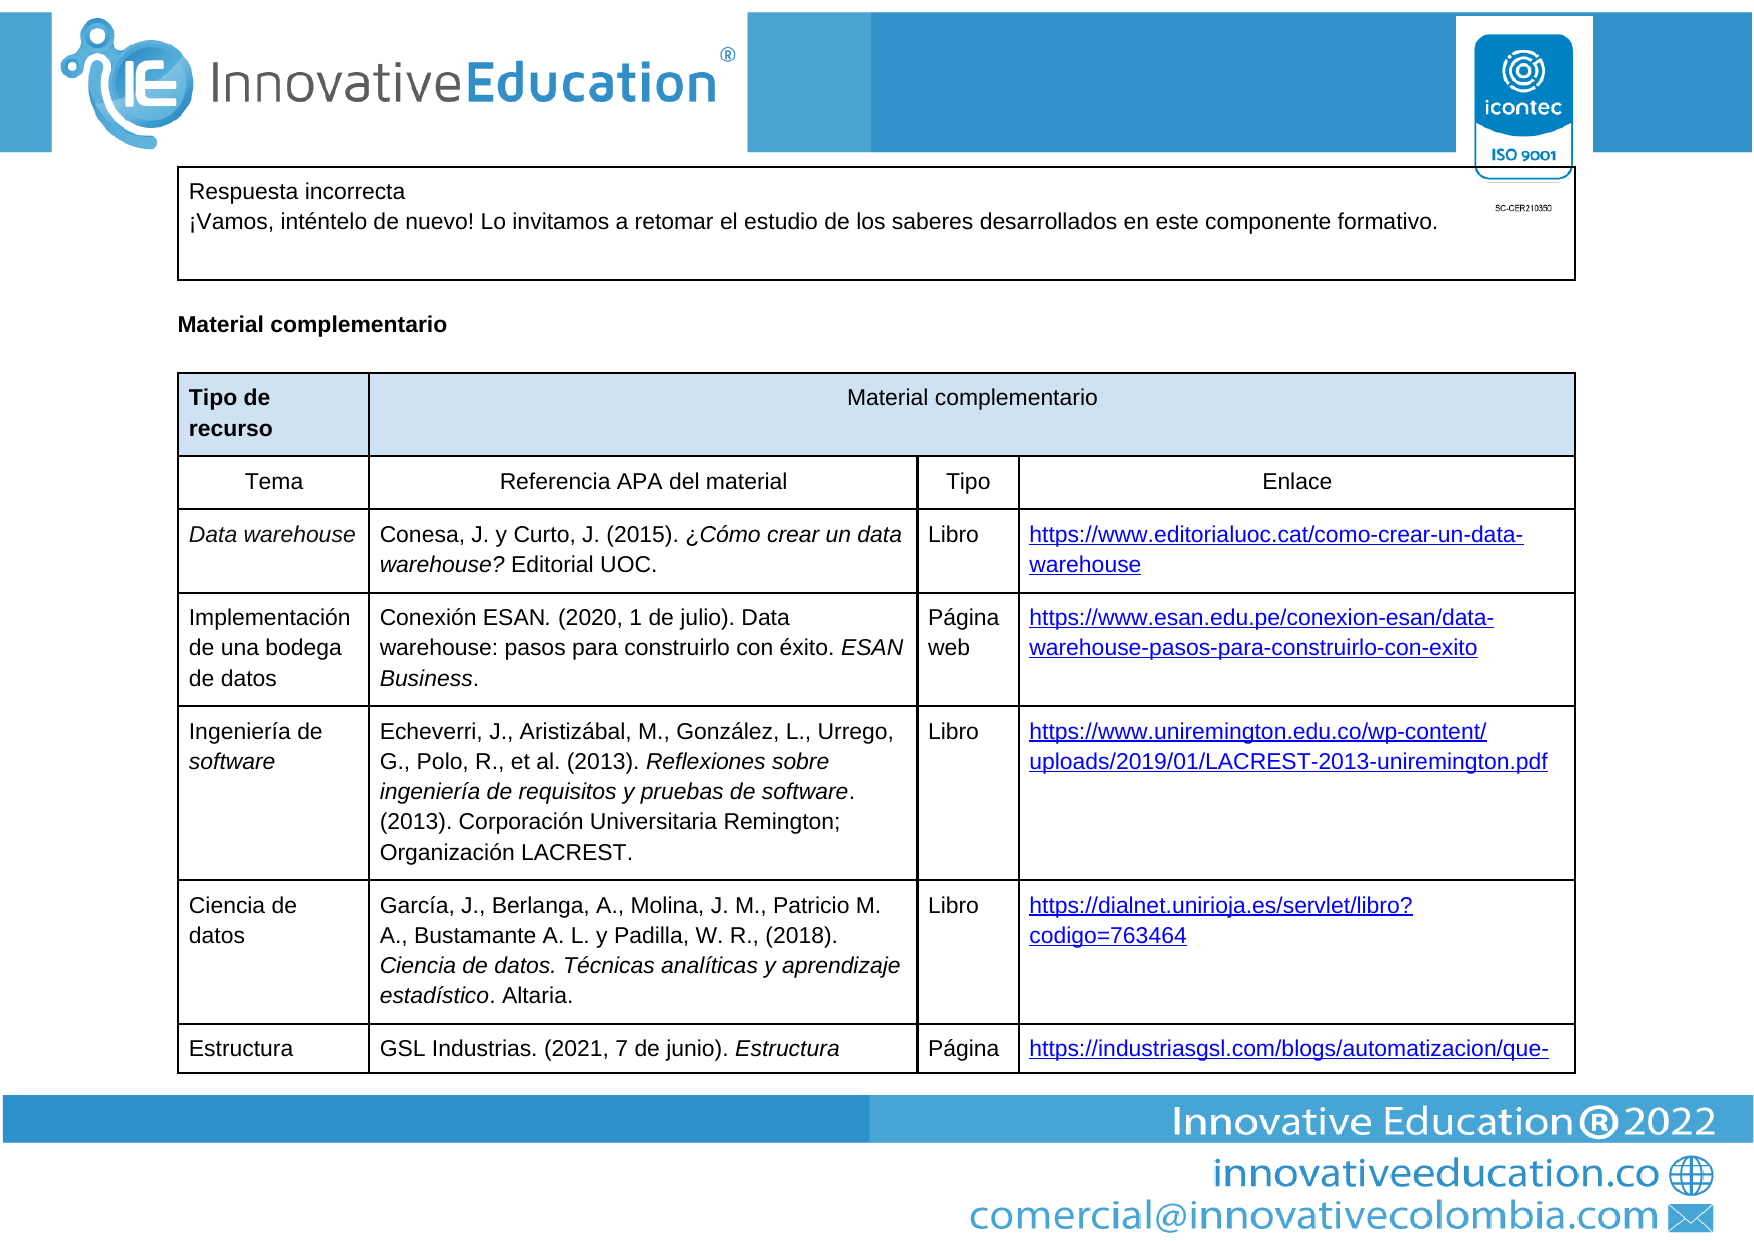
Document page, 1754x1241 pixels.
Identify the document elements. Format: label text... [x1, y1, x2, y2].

picture [1531, 101, 1536, 114]
table_cell Enlace [1020, 457, 1574, 508]
table_cell Página web [919, 1025, 1018, 1072]
picture [1520, 103, 1528, 114]
table_cell Libro [919, 881, 1018, 1023]
table_cell https://dialnet.unirioja.es/servlet/libro?codigo=763464 [1020, 881, 1574, 1023]
table_cell Conexión ESAN. (2020, 1 de julio). Data warehouse: pasos para construirlo con éxito. ESAN Business. [370, 594, 916, 705]
table_cell https://www.uniremington.edu.co/wp-content/uploads/2019/01/LACREST-2013-uniremington.pdf [1020, 707, 1574, 879]
table_cell Conesa, J. y Curto, J. (2015). ¿Cómo crear un data warehouse? Editorial UOC. [370, 510, 916, 592]
picture [1510, 57, 1533, 85]
table_header Tipo de recurso [179, 374, 368, 455]
picture [0, 0, 1752, 166]
table_cell https://industriasgsl.com/blogs/automatizacion/que-es-la-estructura-secuencial [1020, 1025, 1574, 1072]
table_cell Tipo [919, 457, 1018, 508]
picture [1503, 61, 1508, 83]
table_header Material complementario [370, 374, 1574, 455]
table_cell Data warehouse [179, 510, 368, 592]
table_cell Tema [179, 457, 368, 508]
picture [2, 1093, 1754, 1239]
table_cell Ingeniería de software [179, 707, 368, 879]
table_cell Echeverri, J., Aristizábal, M., González, L., Urrego, G., Polo, R., et al. (2013). Reflexiones sobre ingeniería de requisitos y pruebas de software. (2013). Corporación Universitaria Remington; Organización LACREST. [370, 707, 916, 879]
picture [1513, 51, 1538, 57]
picture [1471, 32, 1576, 166]
table_cell Libro [919, 707, 1018, 879]
picture [1511, 86, 1535, 92]
picture [1539, 103, 1549, 114]
table_cell Implementación de una bodega de datos [179, 594, 368, 705]
picture [1492, 104, 1500, 114]
picture [1534, 59, 1544, 85]
table_cell GSL Industrias. (2021, 7 de junio). Estructura secuencial. [370, 1025, 916, 1072]
table_cell Ciencia de datos [179, 881, 368, 1023]
text Material complementario [177, 311, 1577, 338]
table_cell Página web [919, 594, 1018, 705]
table_cell Estructura secuencial [179, 1025, 368, 1072]
table_cell García, J., Berlanga, A., Molina, J. M., Patricio M. A., Bustamante A. L. y Padilla, W. R., (2018). Ciencia de datos. Técnicas analíticas y aprendizaje estadístico. Altaria. [370, 881, 916, 1023]
table_cell https://www.esan.edu.pe/conexion-esan/data-warehouse-pasos-para-construirlo-con-exito [1020, 594, 1574, 705]
picture [1516, 64, 1531, 78]
picture [1477, 124, 1571, 166]
table_cell Referencia APA del material [370, 457, 916, 508]
table_cell https://www.editorialuoc.cat/como-crear-un-data-warehouse [1020, 510, 1574, 592]
table_cell Libro [919, 510, 1018, 592]
